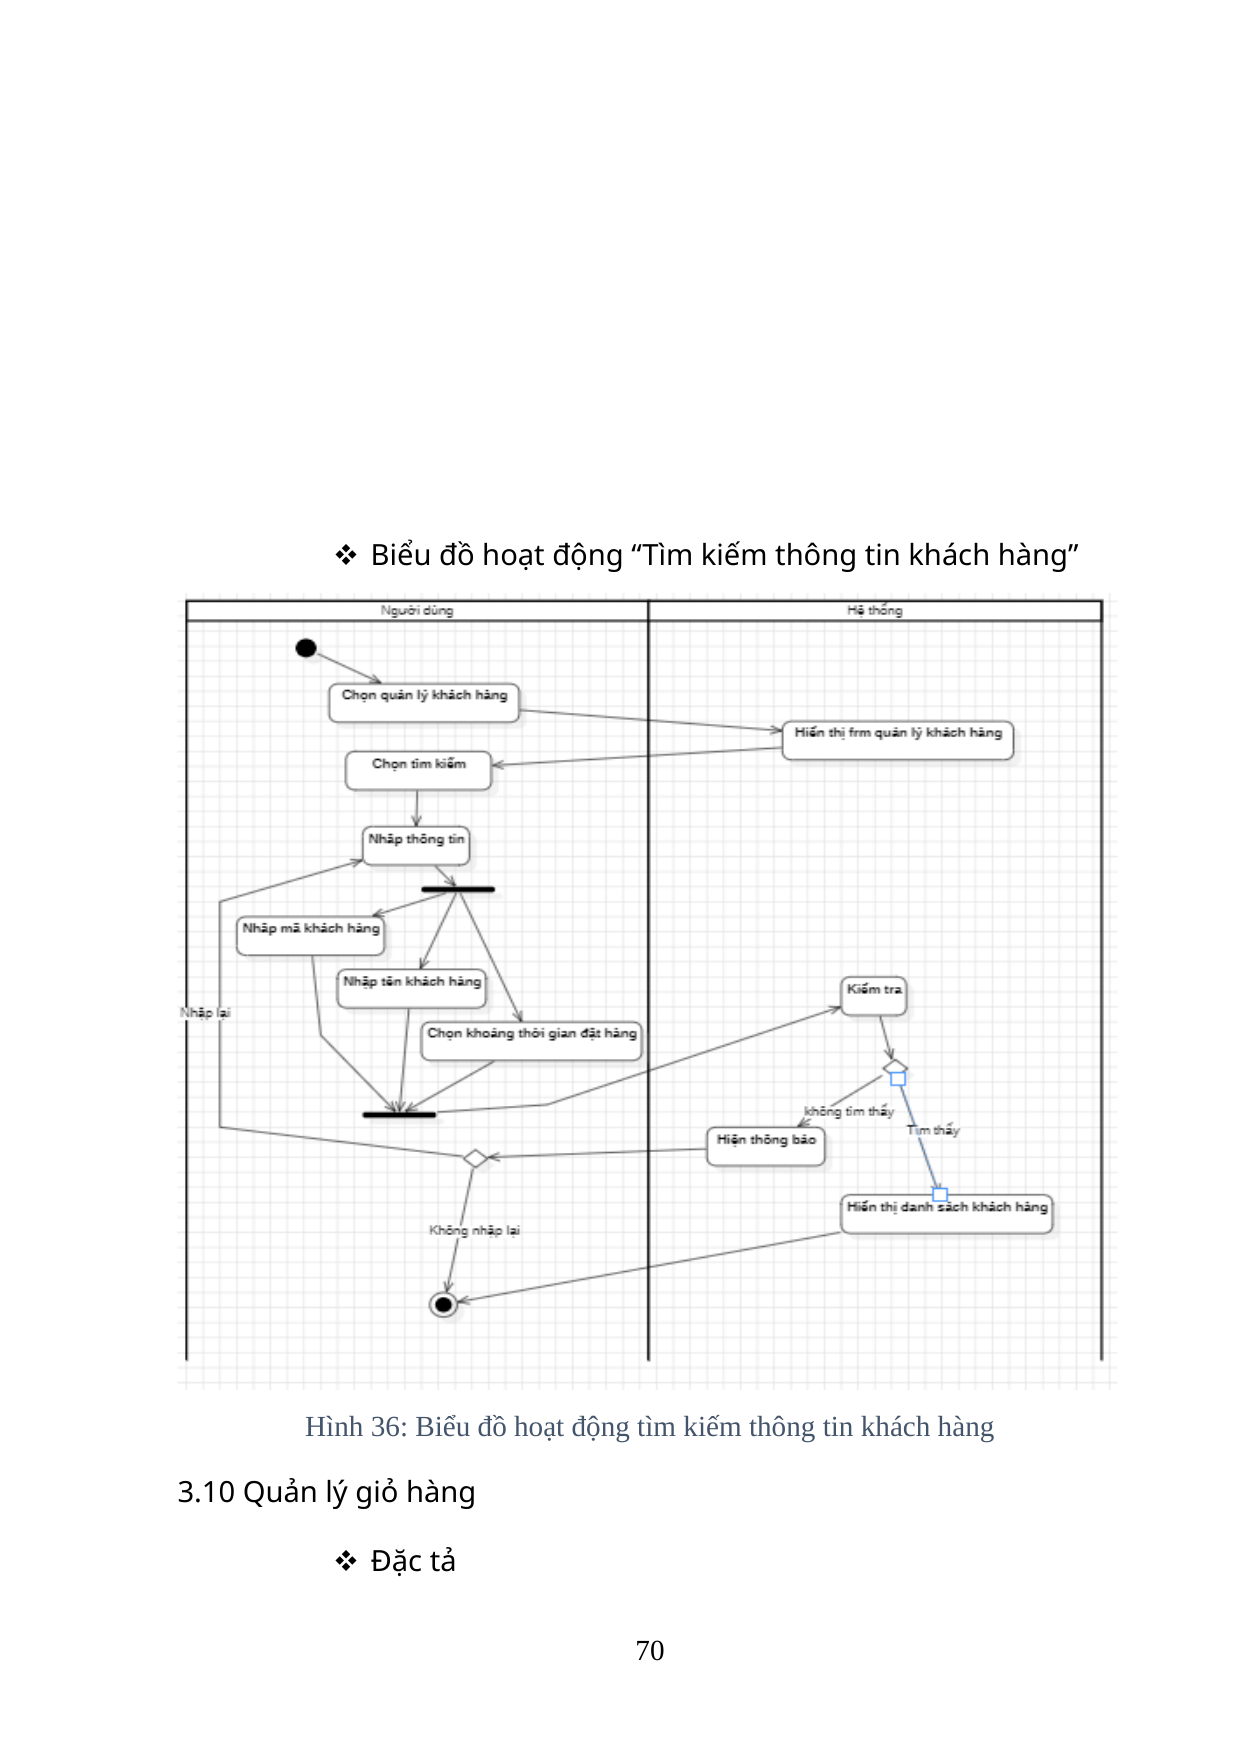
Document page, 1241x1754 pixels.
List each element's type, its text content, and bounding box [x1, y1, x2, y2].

picture [177, 593, 1118, 1390]
list Đặc tả [333, 1540, 1122, 1580]
list Biểu đồ hoạt động “Tìm kiếm thông tin khách hàng” [333, 534, 1122, 574]
subtitle 3.10 Quản lý giỏ hàng [177, 1471, 1122, 1511]
text Hình 36: Biểu đồ hoạt động tìm kiếm thông tin khách hàng [177, 1409, 1122, 1442]
